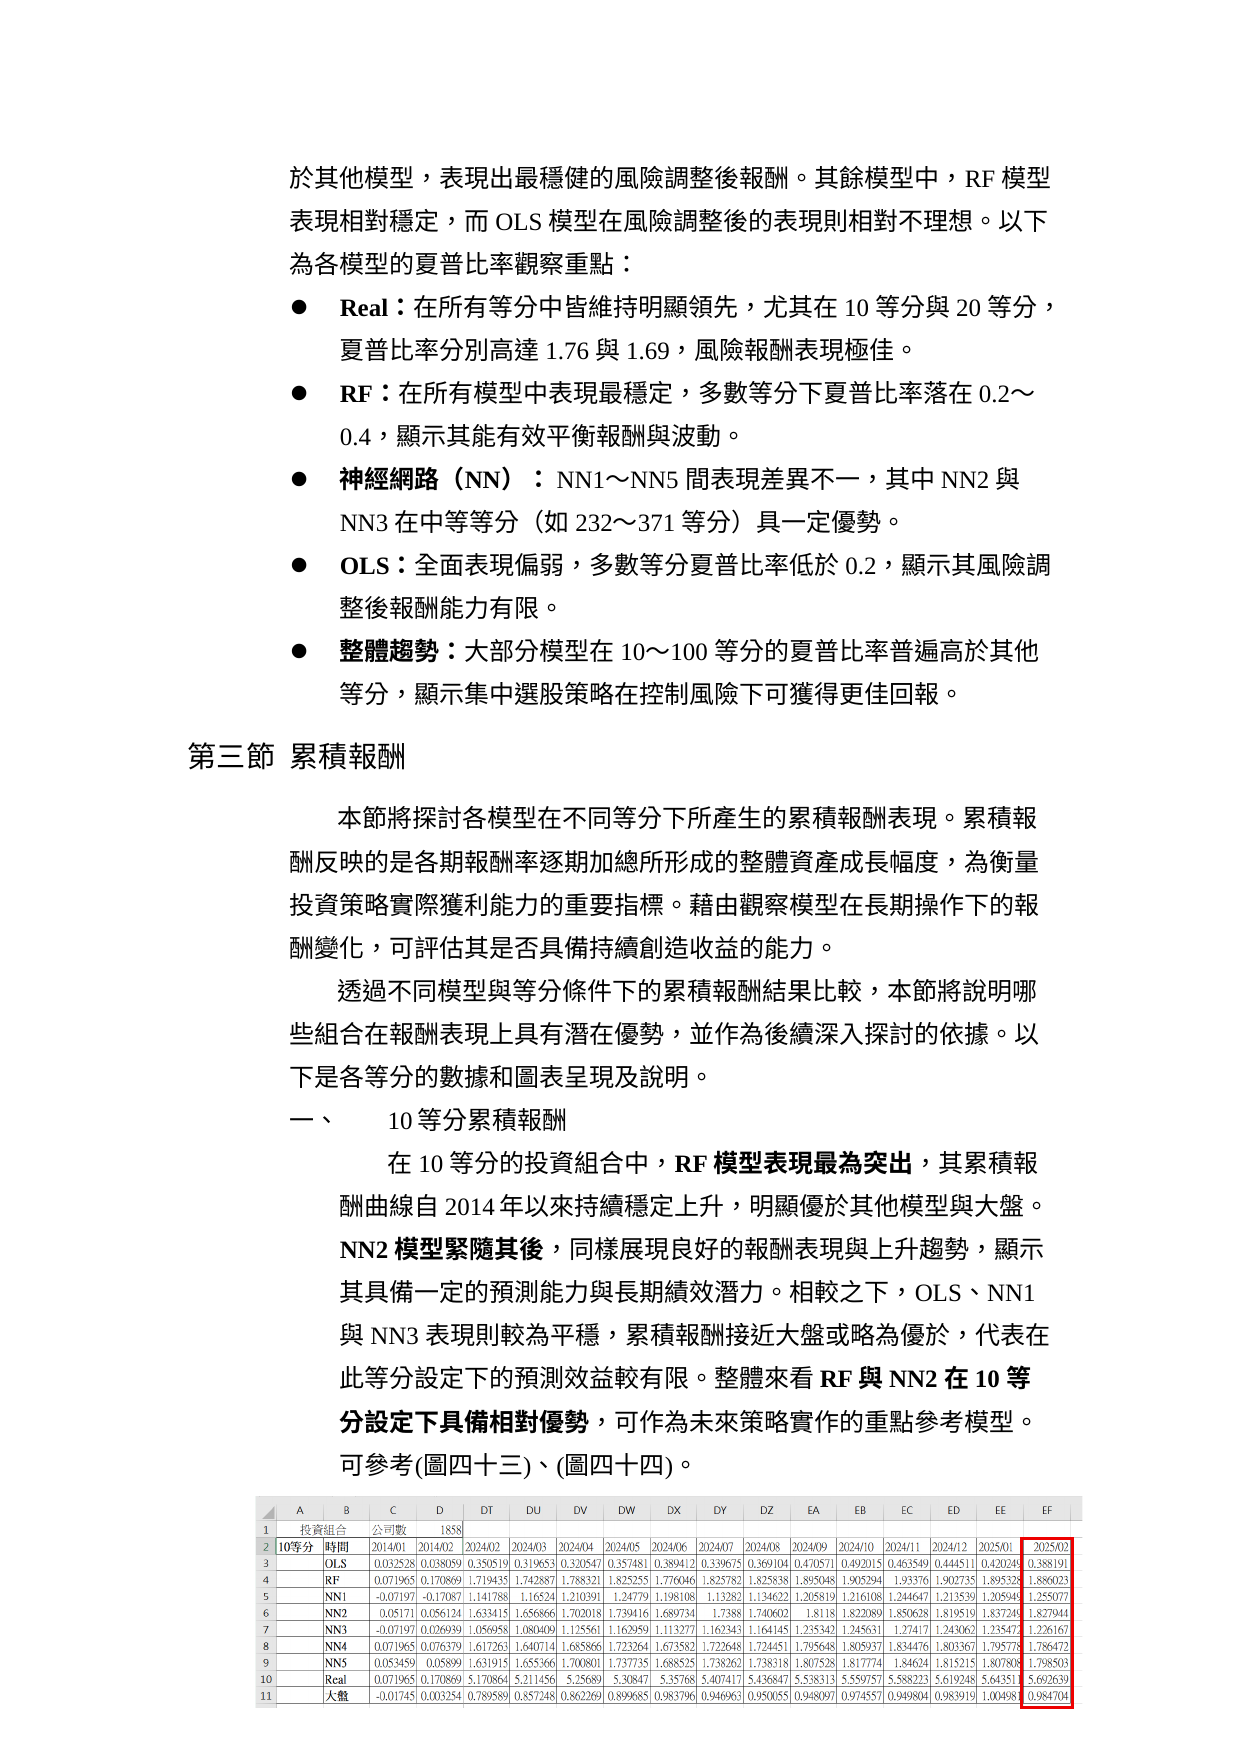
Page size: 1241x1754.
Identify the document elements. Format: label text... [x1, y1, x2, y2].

picture [255, 1496, 1083, 1708]
list 在 10 等分的投資組合中，RF 模型表現最為突出，其累積報酬曲線自2014年以來持續穩定上升，明顯優於其他模型與大盤。NN2 模型緊隨其後，同樣展現良好的報酬表現與上升趨勢，顯示其具備一定的預測能力與長期績效潛力。相較之下，OLS、NN1 與 NN3 表現則較為平穩，累積報酬接近大盤或略為優於，代表在此等分設定下的預測效益較有限。整體來看RF 與 NN2 在 10 等分設定下具備相對優勢，可作為未來策略實作的重點參考模型。可參考(圖四十三)、(圖四十四)。 [339, 1143, 1053, 1482]
list 神經網路（NN）： NN1～NN5 間表現差異不一，其中 NN2 與 NN3 在中等等分（如 232～371 等分）具一定優勢。 [289, 459, 1053, 539]
picture [1023, 1540, 1071, 1706]
list 10等分累積報酬 [289, 1100, 1053, 1137]
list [289, 158, 1053, 281]
list 累積報酬 [187, 717, 1053, 792]
list 本節將探討各模型在不同等分下所產生的累積報酬表現。累積報酬反映的是各期報酬率逐期加總所形成的整體資產成長幅度，為衡量投資策略實際獲利能力的重要指標。藉由觀察模型在長期操作下的報酬變化，可評估其是否具備持續創造收益的能力。 [289, 798, 1053, 965]
list 透過不同模型與等分條件下的累積報酬結果比較，本節將說明哪些組合在報酬表現上具有潛在優勢，並作為後續深入探討的依據。以下是各等分的數據和圖表呈現及說明。 [289, 971, 1053, 1094]
list RF：在所有模型中表現最穩定，多數等分下夏普比率落在 0.2～0.4，顯示其能有效平衡報酬與波動。 [289, 373, 1053, 453]
list Real：在所有等分中皆維持明顯領先，尤其在 10 等分與 20 等分，夏普比率分別高達 1.76 與 1.69，風險報酬表現極佳。 [289, 287, 1053, 367]
list OLS：全面表現偏弱，多數等分夏普比率低於 0.2，顯示其風險調整後報酬能力有限。 [289, 545, 1053, 626]
list 整體趨勢：大部分模型在 10～100 等分的夏普比率普遍高於其他等分，顯示集中選股策略在控制風險下可獲得更佳回報。 [289, 631, 1053, 712]
